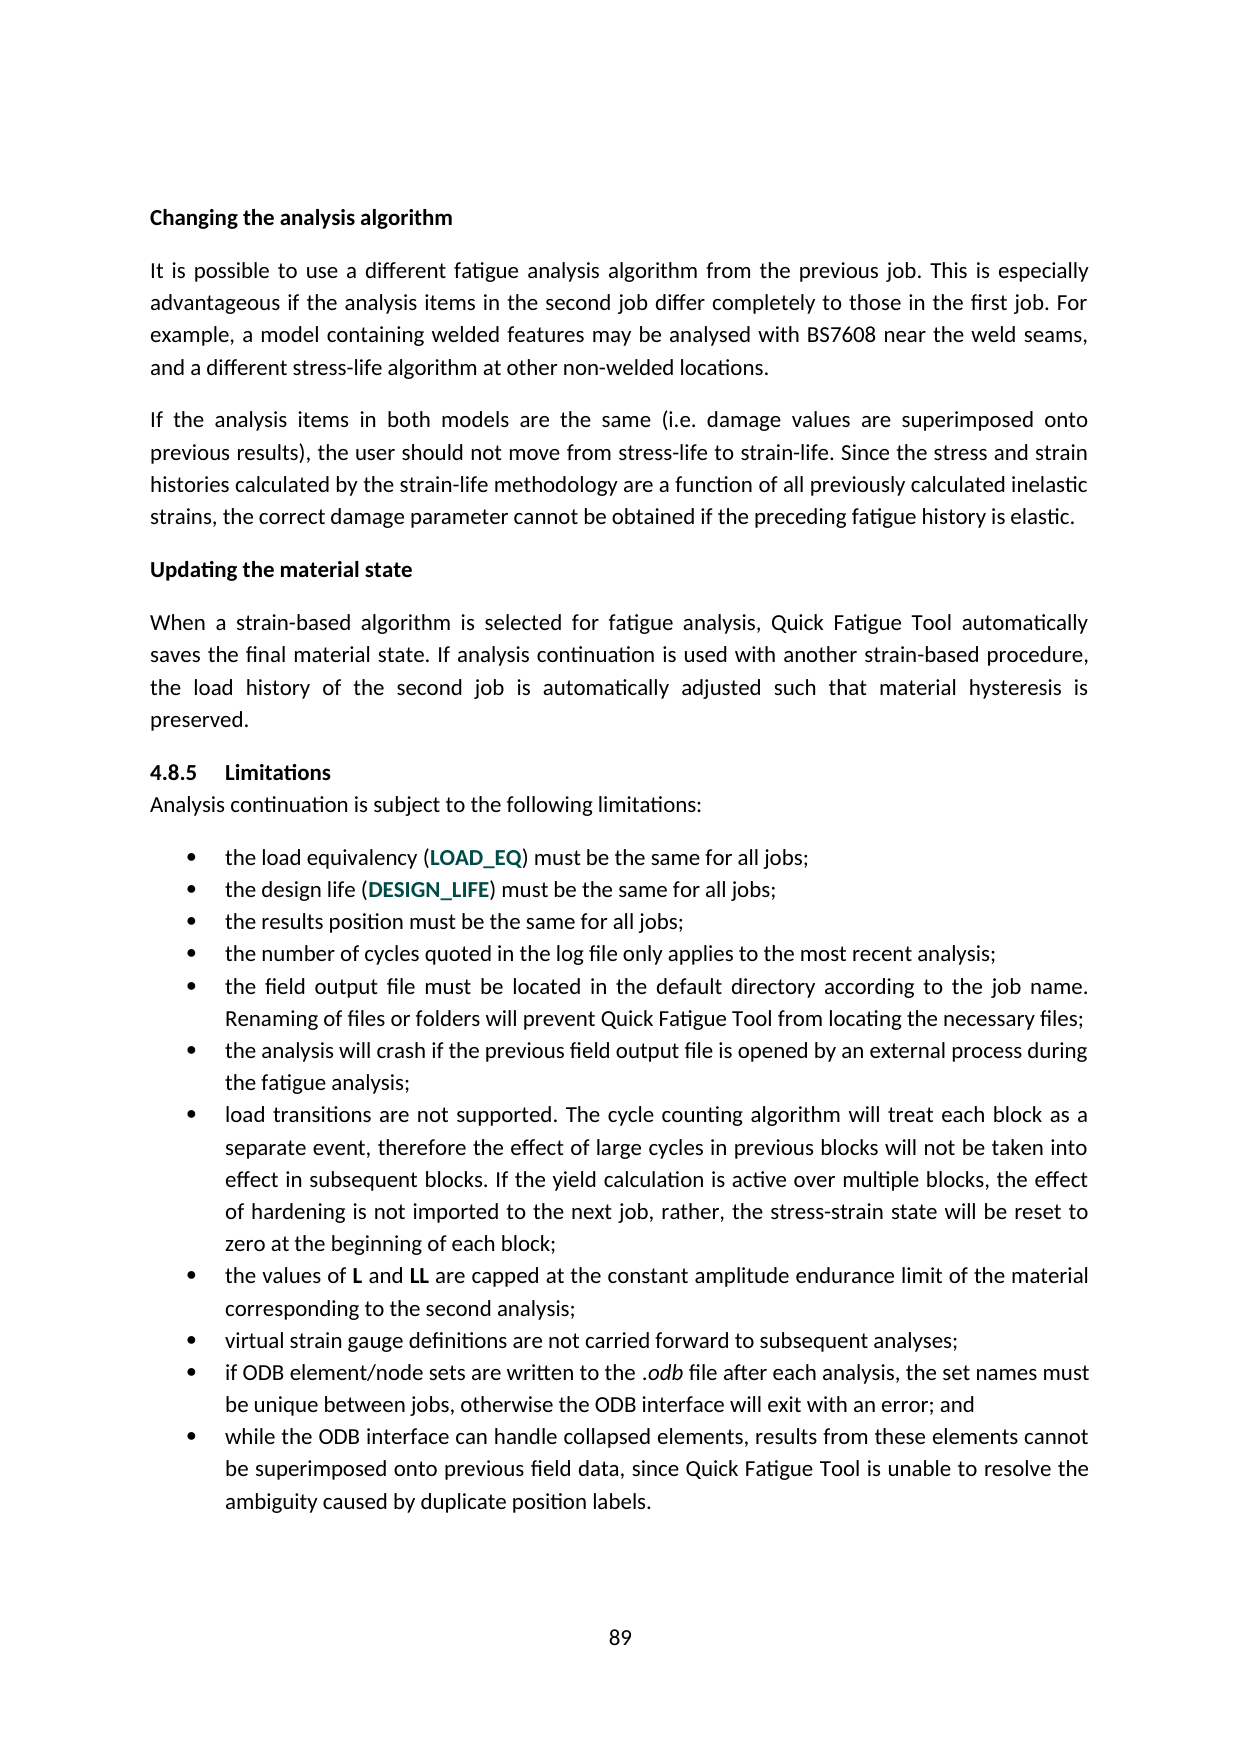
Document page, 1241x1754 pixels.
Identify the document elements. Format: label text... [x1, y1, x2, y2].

list load transitions are not supported. The cycle counting algorithm will treat each block as a separate event, therefore the effect of large cycles in previous blocks will not be taken into effect in subsequent blocks. If the yield calculation is active over multiple blocks, the effect of hardening is not imported to the next job, rather, the stress-strain state will be reset to zero at the beginning of each block; [187, 1101, 1090, 1257]
list while the ODB interface can handle collapsed elements, results from these elements cannot be superimposed onto previous field data, since Quick Fatigue Tool is unable to resolve the ambiguity caused by duplicate position labels. [187, 1422, 1090, 1515]
list the values of L and LL are capped at the constant amplitude endurance limit of the material corresponding to the second analysis; [187, 1261, 1090, 1322]
subtitle 4.8.5 Limitations [150, 758, 1090, 786]
list if ODB element/node sets are written to the .odb file after each analysis, the set names must be unique between jobs, otherwise the ODB interface will exit with an error; and [187, 1358, 1090, 1418]
list the results position must be the same for all jobs; [187, 907, 1090, 935]
text Updating the material state [150, 555, 1090, 583]
list the number of cycles quoted in the log file only applies to the most recent analysis; [187, 939, 1090, 968]
text It is possible to use a different fatigue analysis algorithm from the previous job. This is especially advantageous if the analysis items in the second job differ completely to those in the first job. For example, a model containing welded features may be analysed with BS7608 near the weld seams, and a different stress-life algorithm at other non-welded locations. [150, 256, 1090, 381]
list the load equivalency (LOAD_EQ) must be the same for all jobs; [187, 843, 1090, 871]
list virtual strain gauge definitions are not carried forward to subsequent analyses; [187, 1326, 1090, 1354]
text If the analysis items in both models are the same (i.e. damage values are superimposed onto previous results), the user should not move from stress-life to strain-life. Since the stress and strain histories calculated by the strain-life methodology are a function of all previously calculated inelastic strains, the correct damage parameter cannot be obtained if the preceding fatigue history is elastic. [150, 406, 1090, 530]
list the analysis will crash if the previous field output file is opened by an external process during the fatigue analysis; [187, 1036, 1090, 1096]
list the design life (DESIGN_LIFE) must be the same for all jobs; [187, 875, 1090, 903]
list the field output file must be located in the default directory according to the job name. Renaming of files or folders will prevent Quick Fatigue Tool from locating the necessary files; [187, 972, 1090, 1032]
text Changing the analysis algorithm [150, 203, 1090, 231]
text Analysis continuation is subject to the following limitations: [150, 790, 1090, 818]
text When a strain-based algorithm is selected for fatigue analysis, Quick Fatigue Tool automatically saves the final material state. If analysis continuation is used with another strain-based procedure, the load history of the second job is automatically adjusted such that material hysteresis is preserved. [150, 608, 1090, 733]
